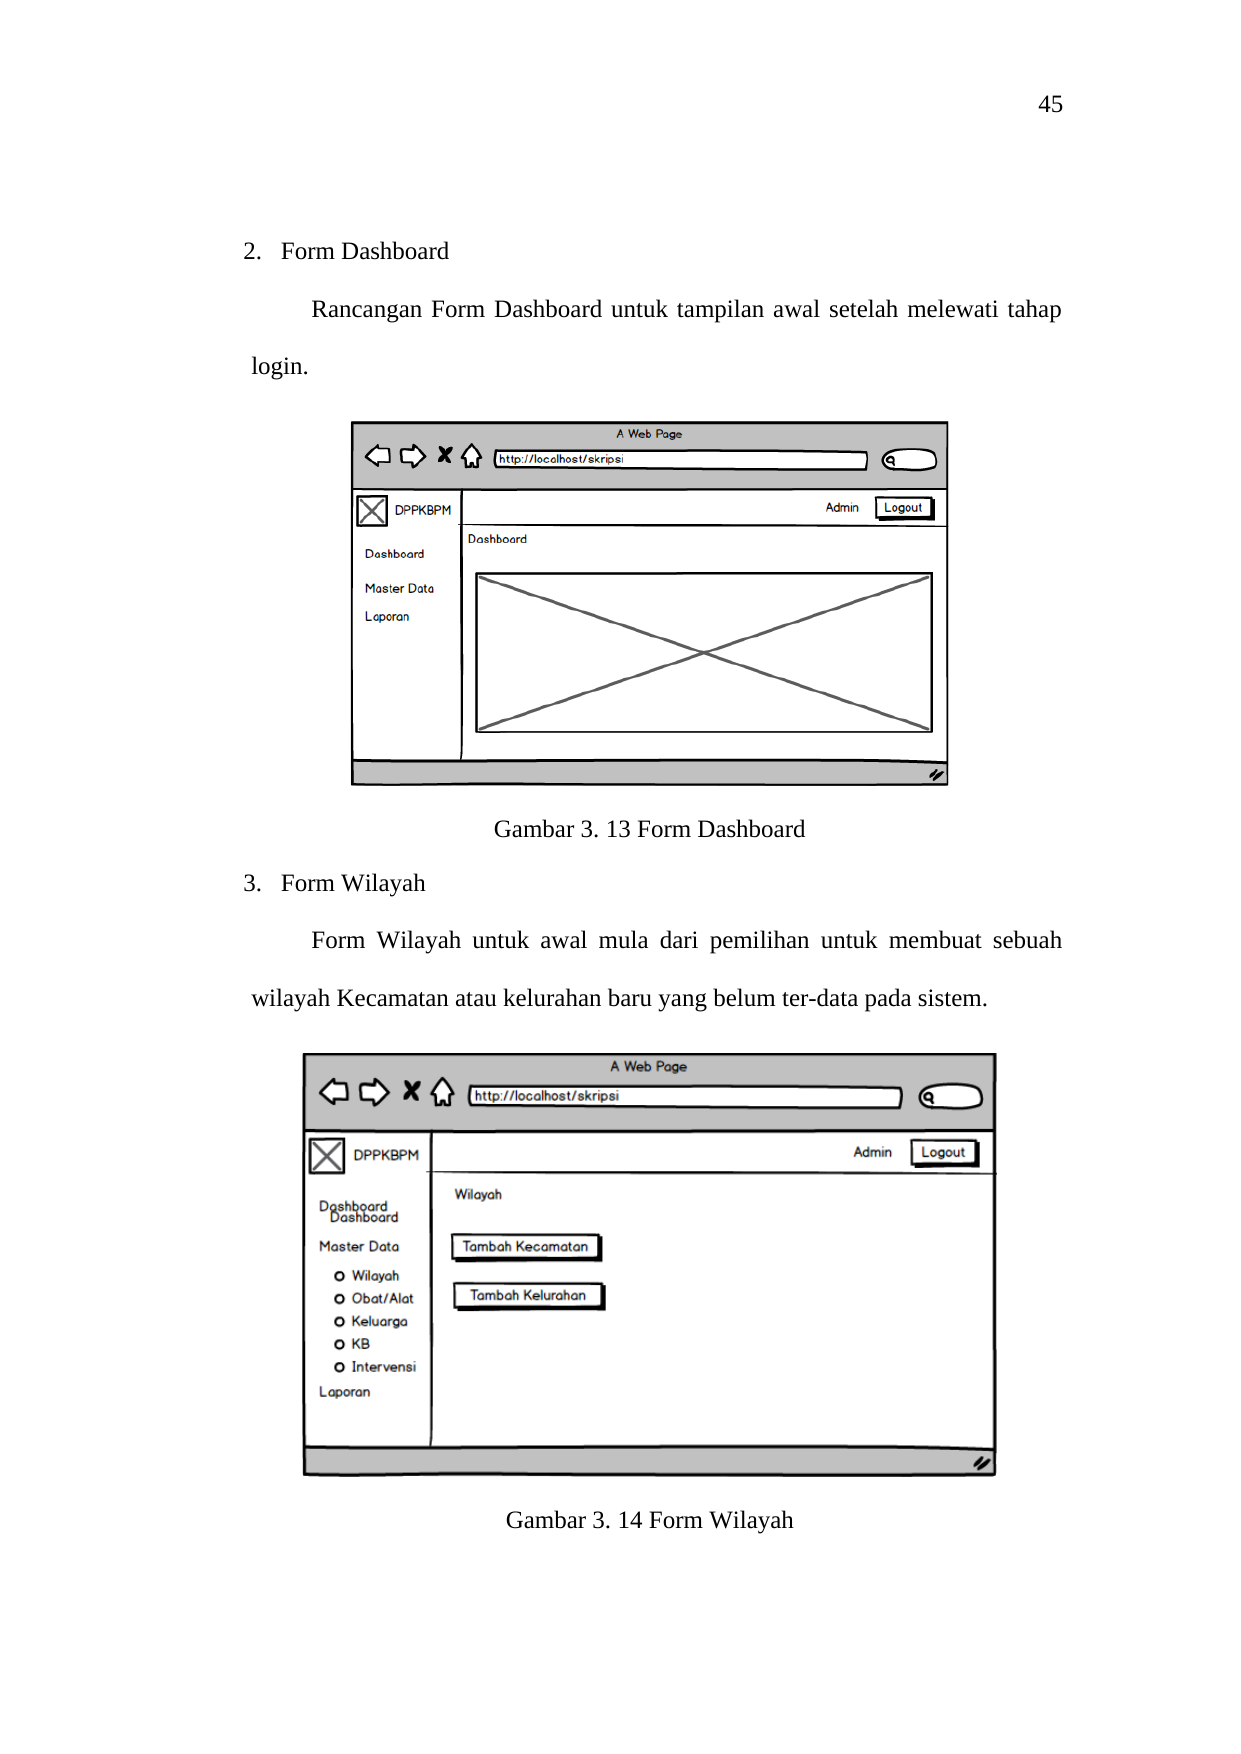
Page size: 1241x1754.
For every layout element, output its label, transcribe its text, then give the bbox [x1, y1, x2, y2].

picture [350, 421, 949, 786]
list Rancangan Form Dashboard untuk tampilan awal setelah melewati tahap login. [251, 294, 1063, 380]
picture [302, 1053, 997, 1477]
list Form Wilayah untuk awal mula dari pemilihan untuk membuat sebuah wilayah Kecamatan atau kelurahan baru yang belum ter-data pada sistem. [251, 926, 1063, 1012]
list Form Dashboard [243, 236, 1063, 265]
list Form Wilayah [243, 868, 1063, 897]
